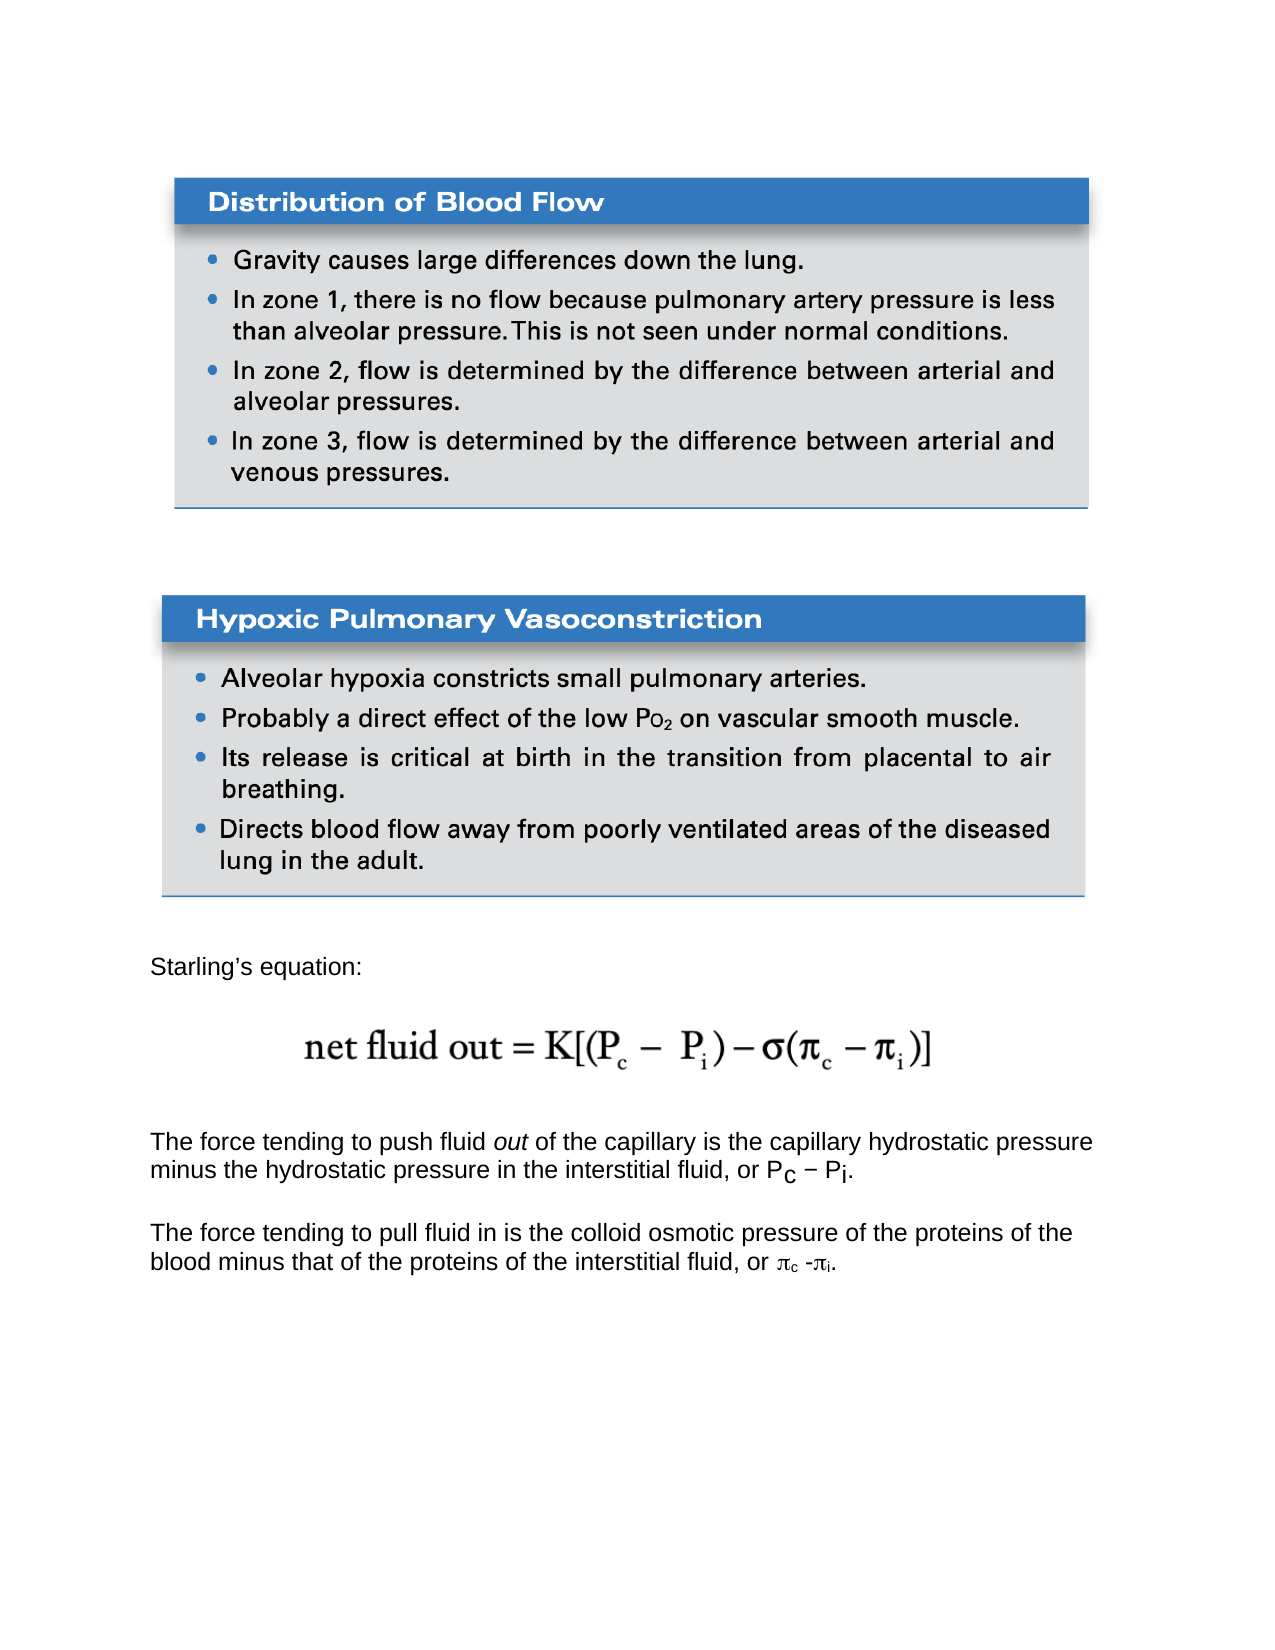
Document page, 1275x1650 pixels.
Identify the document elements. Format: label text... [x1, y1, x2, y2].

text The force tending to push fluid out of the capillary is the capillary hydrostatic pressure minus the hydrostatic pressure in the interstitial fluid, or Pc − Pi. [150, 1127, 1125, 1189]
picture [150, 563, 1125, 923]
picture [270, 1010, 1005, 1098]
picture [150, 150, 1125, 534]
text The force tending to pull fluid in is the colloid osmotic pressure of the proteins of the blood minus that of the proteins of the interstitial fluid, or c -i. [150, 1218, 1125, 1276]
text Starling’s equation: [150, 952, 1125, 981]
